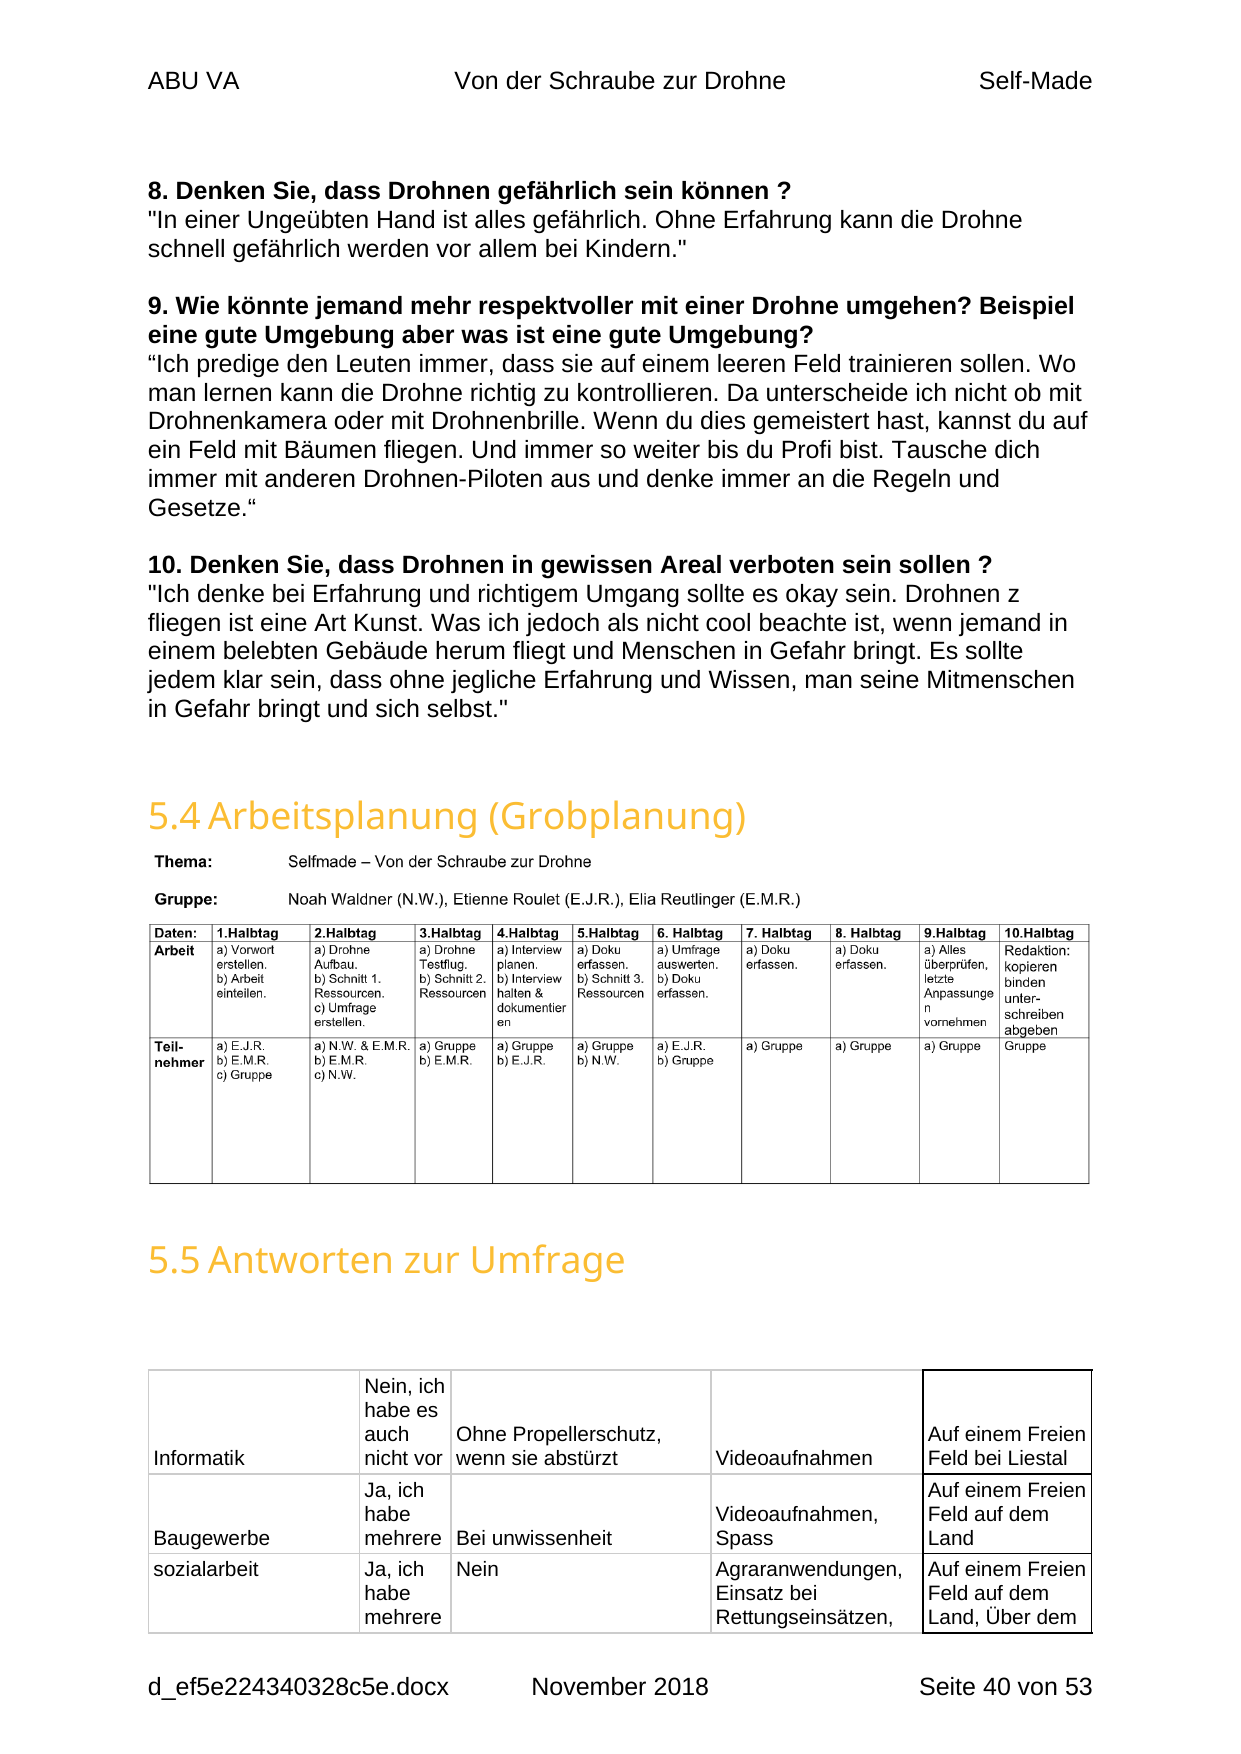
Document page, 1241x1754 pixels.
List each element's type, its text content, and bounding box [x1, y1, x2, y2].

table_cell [924, 1554, 1091, 1632]
text "In einer Ungeübten Hand ist alles gefährlich. Ohne Erfahrung kann die Drohne schnell gefährlich werden vor allem bei Kindern." [148, 205, 1093, 263]
subtitle Arbeitsplanung (Grobplanung) [148, 789, 1093, 840]
text 10. Denken Sie, dass Drohnen in gewissen Areal verboten sein sollen ? [148, 550, 1093, 579]
table_header Videoaufnahmen [712, 1371, 922, 1473]
table_header Nein, ich habe es auch nicht vor [360, 1371, 450, 1473]
table_cell Videoaufnahmen, Spass [712, 1475, 922, 1552]
text “Ich predige den Leuten immer, dass sie auf einem leeren Feld trainieren sollen. Wo man lernen kann die Drohne richtig zu kontrollieren. Da unterscheide ich nicht ob mit Drohnenkamera oder mit Drohnenbrille. Wenn du dies gemeistert hast, kannst du auf ein Feld mit Bäumen fliegen. Und immer so weiter bis du Profi bist. Tausche dich immer mit anderen Drohnen-Piloten aus und denke immer an die Regeln und Gesetze.“ [148, 349, 1093, 521]
table_cell Bei unwissenheit [452, 1475, 710, 1552]
table_cell Nein [452, 1554, 710, 1632]
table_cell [360, 1554, 450, 1632]
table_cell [712, 1554, 922, 1632]
table_cell Baugewerbe [149, 1475, 359, 1552]
table_cell sozialarbeit [149, 1554, 359, 1632]
table_header Ohne Propellerschutz, wenn sie abstürzt [452, 1371, 710, 1473]
subtitle Antworten zur Umfrage [148, 1233, 1093, 1284]
table_header Informatik [149, 1371, 359, 1473]
table_cell Auf einem Freien Feld auf dem Land [924, 1475, 1091, 1552]
text 8. Denken Sie, dass Drohnen gefährlich sein können ? [148, 176, 1093, 205]
text "Ich denke bei Erfahrung und richtigem Umgang sollte es okay sein. Drohnen z fliegen ist eine Art Kunst. Was ich jedoch als nicht cool beachte ist, wenn jemand in einem belebten Gebäude herum fliegt und Menschen in Gefahr bringt. Es sollte jedem klar sein, dass ohne jegliche Erfahrung und Wissen, man seine Mitmenschen in Gefahr bringt und sich selbst." [148, 579, 1093, 723]
table_header Auf einem Freien Feld bei Liestal [924, 1371, 1091, 1473]
table_cell Ja, ich habe mehrere [360, 1475, 450, 1552]
text 9. Wie könnte jemand mehr respektvoller mit einer Drohne umgehen? Beispiel eine gute Umgebung aber was ist eine gute Umgebung? [148, 291, 1093, 349]
picture [147, 852, 1093, 1190]
